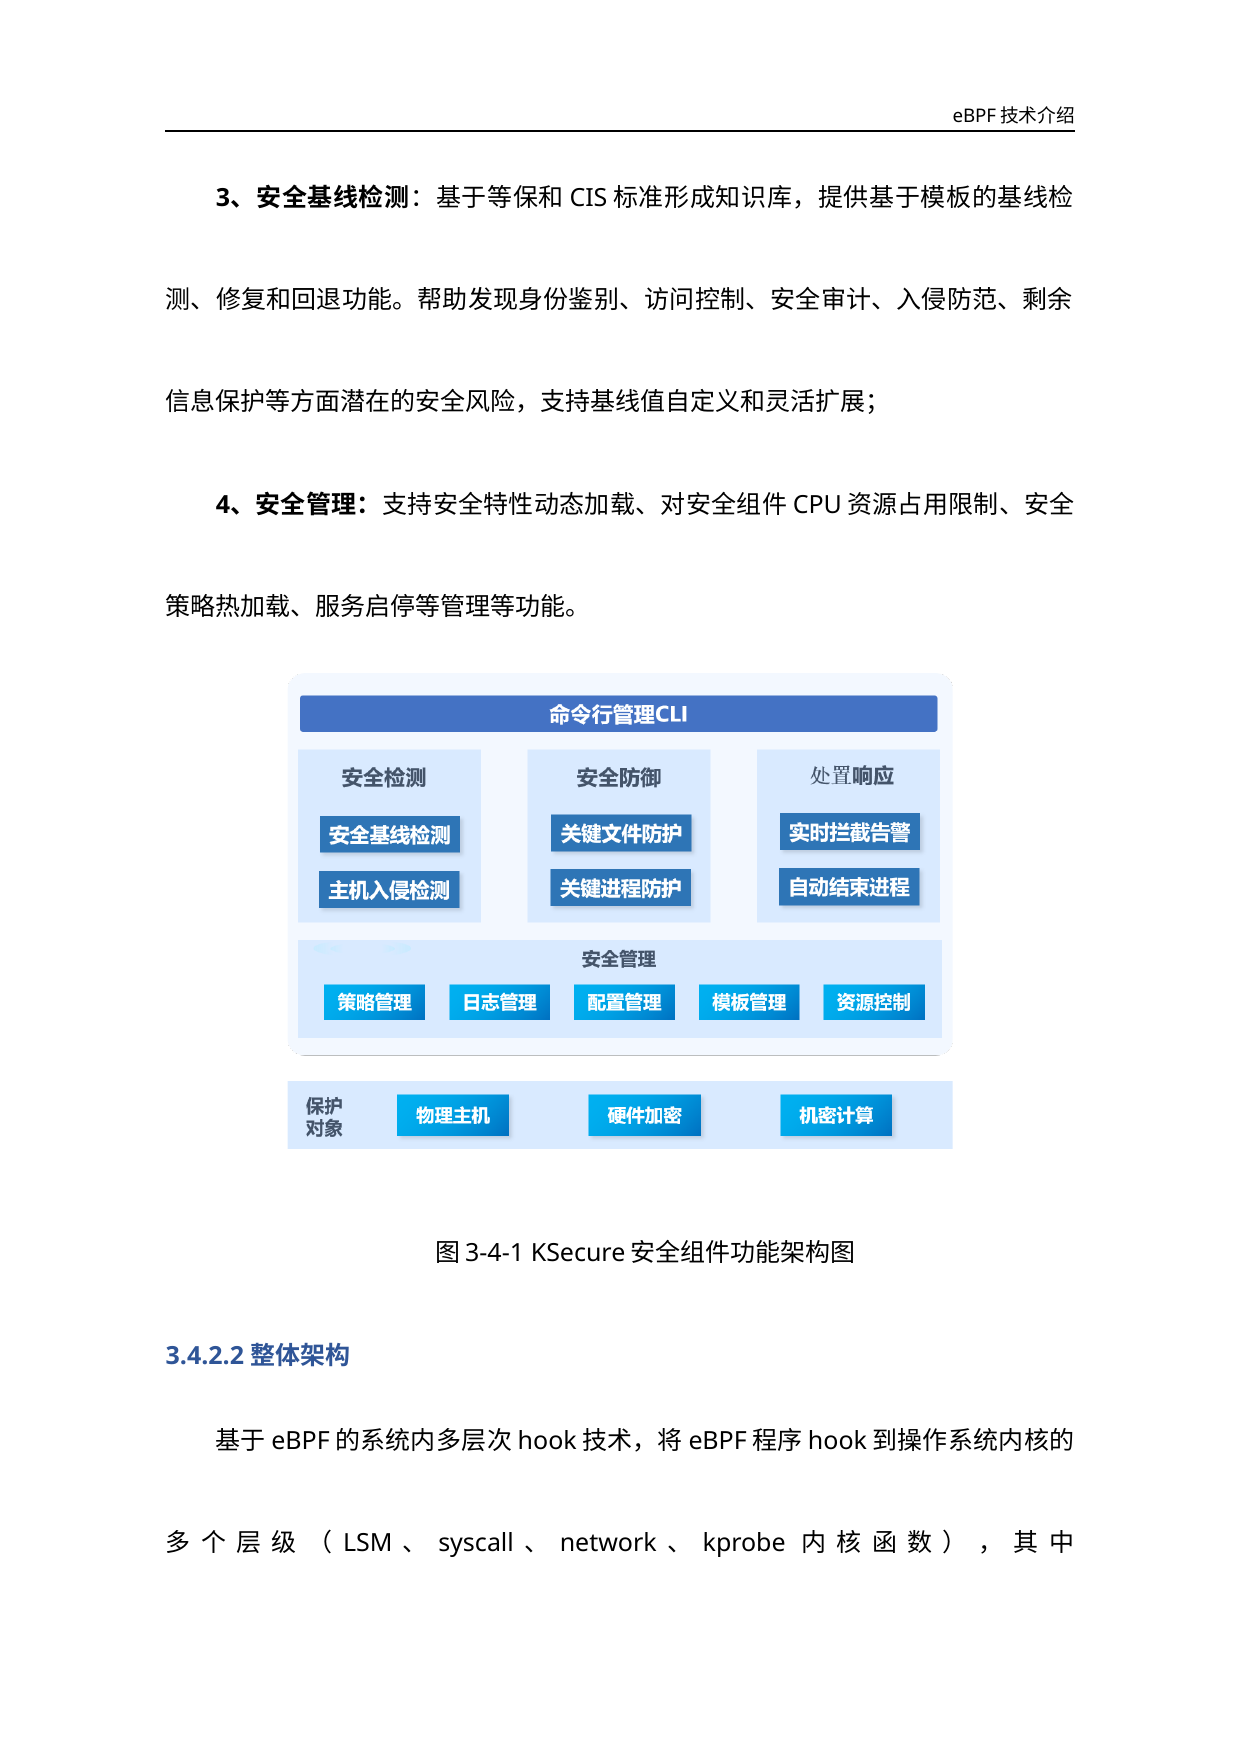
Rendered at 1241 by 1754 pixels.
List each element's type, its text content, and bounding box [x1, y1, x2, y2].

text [165, 1405, 1075, 1574]
picture [287, 673, 953, 1150]
text 3、安全基线检测：基于等保和CIS标准形成知识库，提供基于模板的基线检测、修复和回退功能。帮助发现身份鉴别、访问控制、安全审计、入侵防范、剩余信息保护等方面潜在的安全风险，支持基线值自定义和灵活扩展； [165, 162, 1075, 433]
text 图3-4-1 KSecure安全组件功能架构图 [165, 1217, 1075, 1285]
subtitle 整体架构 [165, 1320, 1075, 1388]
text 4、安全管理：支持安全特性动态加载、对安全组件CPU资源占用限制、安全策略热加载、服务启停等管理等功能。 [165, 469, 1075, 638]
